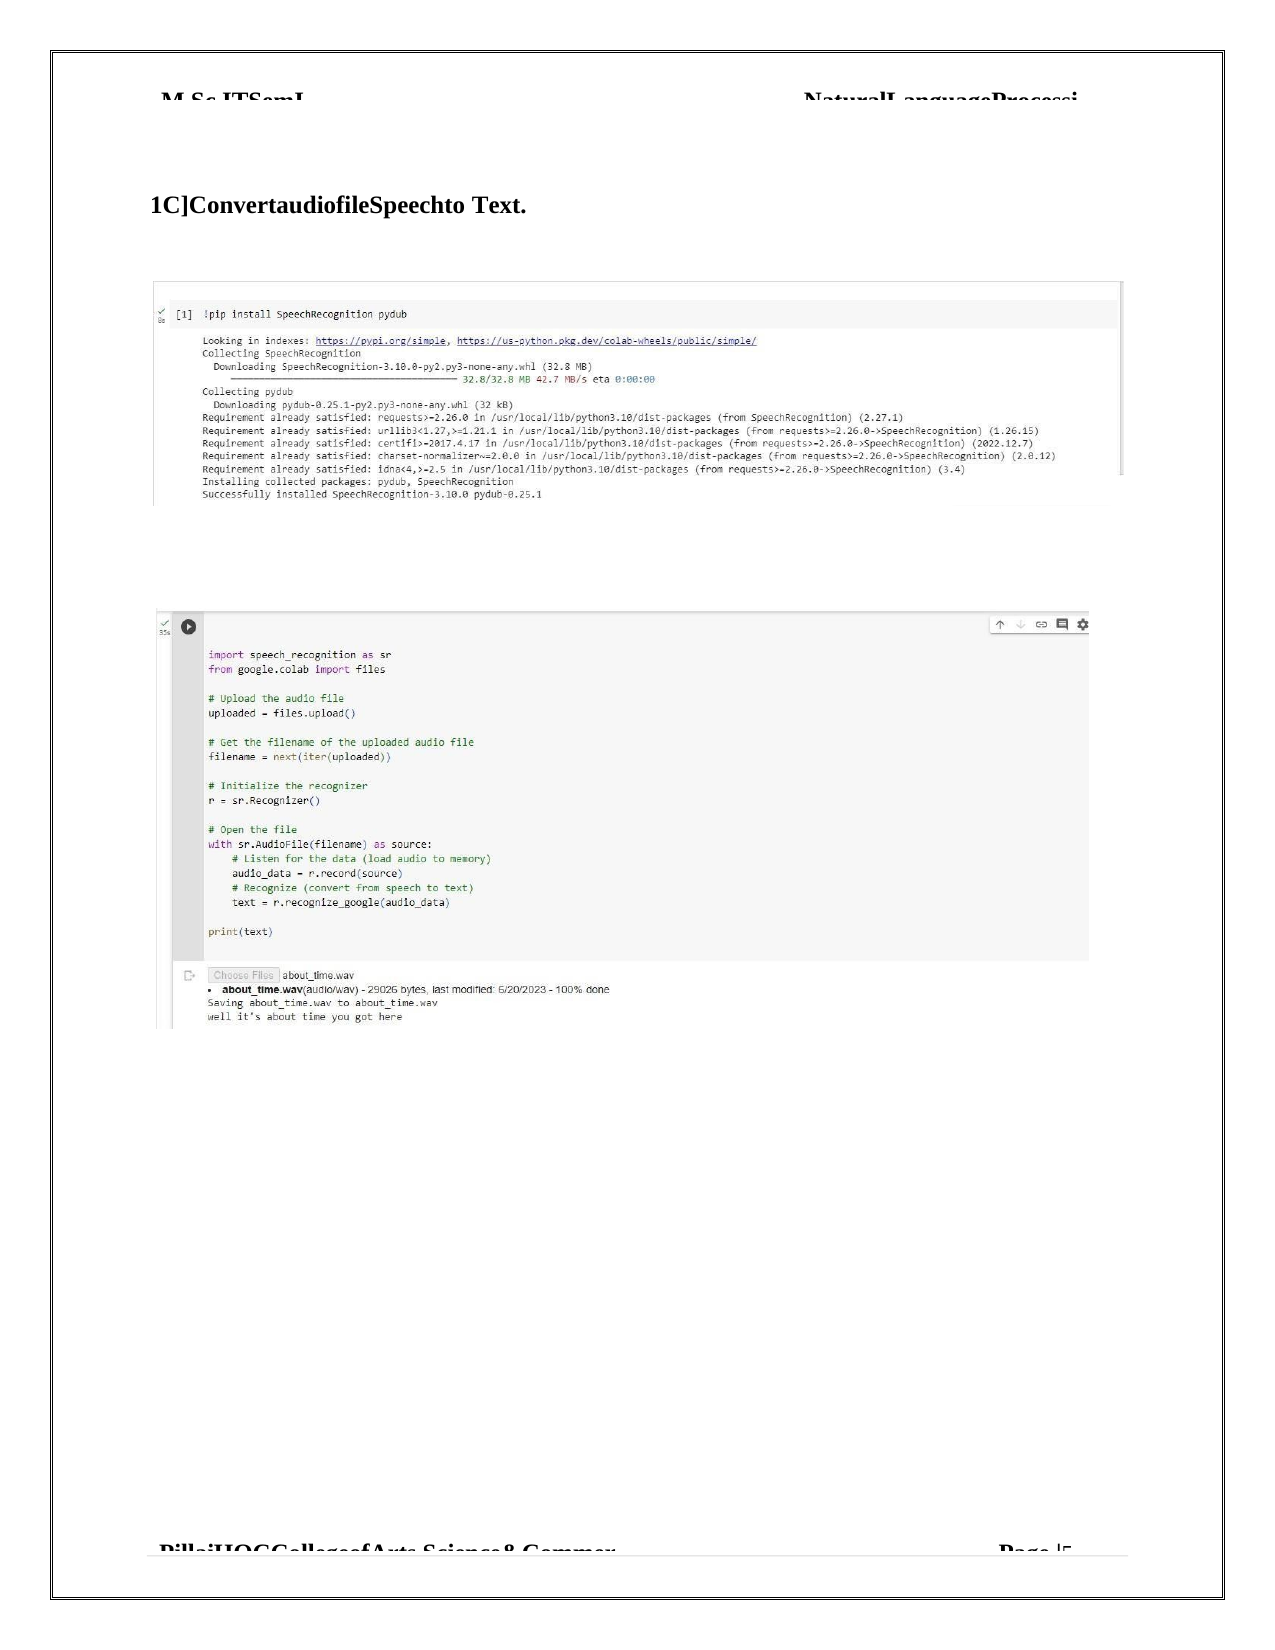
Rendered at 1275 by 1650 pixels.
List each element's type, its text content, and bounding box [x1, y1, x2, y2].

picture [153, 281, 1124, 506]
text 1C]ConvertaudiofileSpeechto Text. [150, 190, 1144, 219]
picture [156, 608, 1089, 1029]
